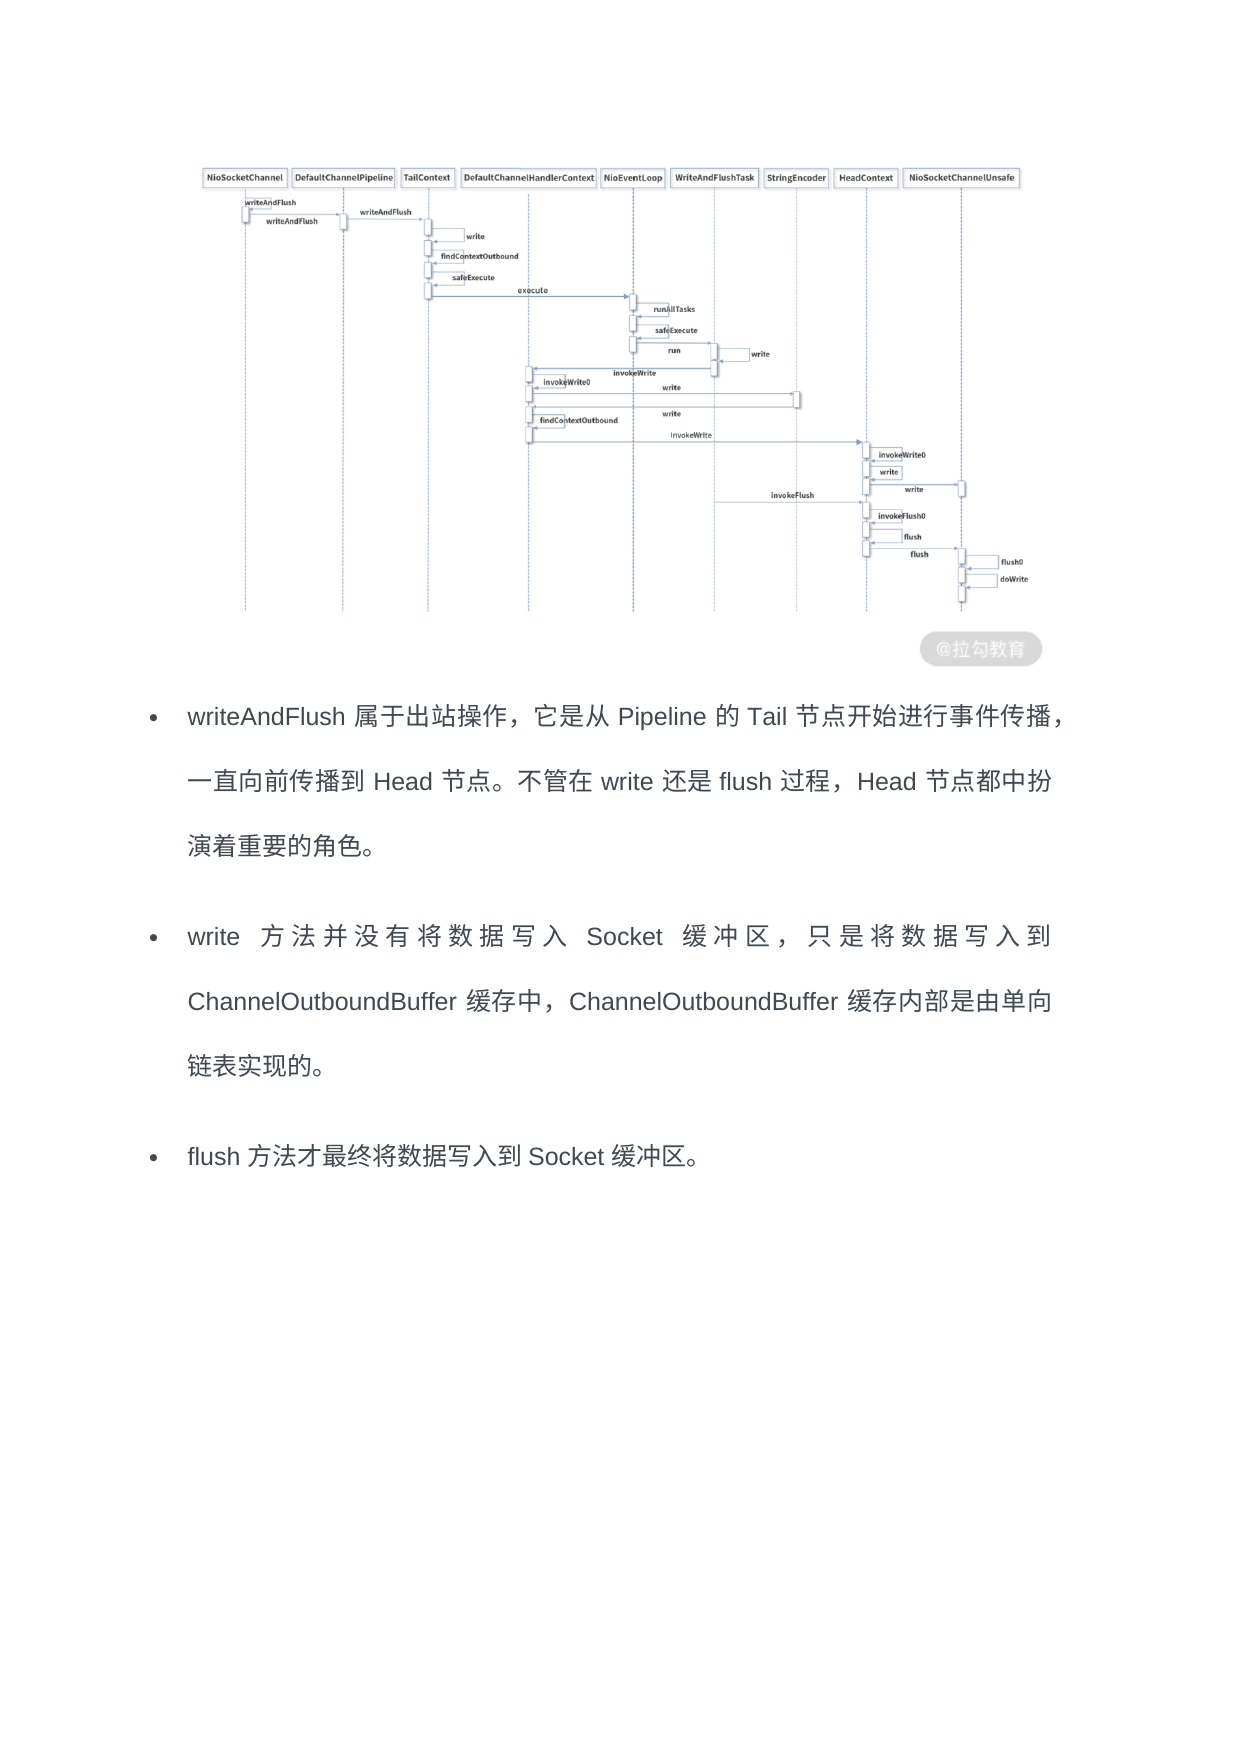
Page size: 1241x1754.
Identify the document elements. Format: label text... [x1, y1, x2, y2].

list flush 方法才最终将数据写入到 Socket 缓冲区。 [150, 1122, 1053, 1187]
list write 方法并没有将数据写入 Socket 缓冲区，只是将数据写入到 ChannelOutboundBuffer 缓存中，ChannelOutboundBuffer 缓存内部是由单向链表实现的。 [150, 902, 1053, 1097]
list writeAndFlush 属于出站操作，它是从 Pipeline 的 Tail 节点开始进行事件传播，一直向前传播到 Head 节点。不管在 write 还是 flush 过程，Head 节点都中扮演着重要的角色。 [150, 682, 1053, 877]
picture [187, 162, 1053, 677]
